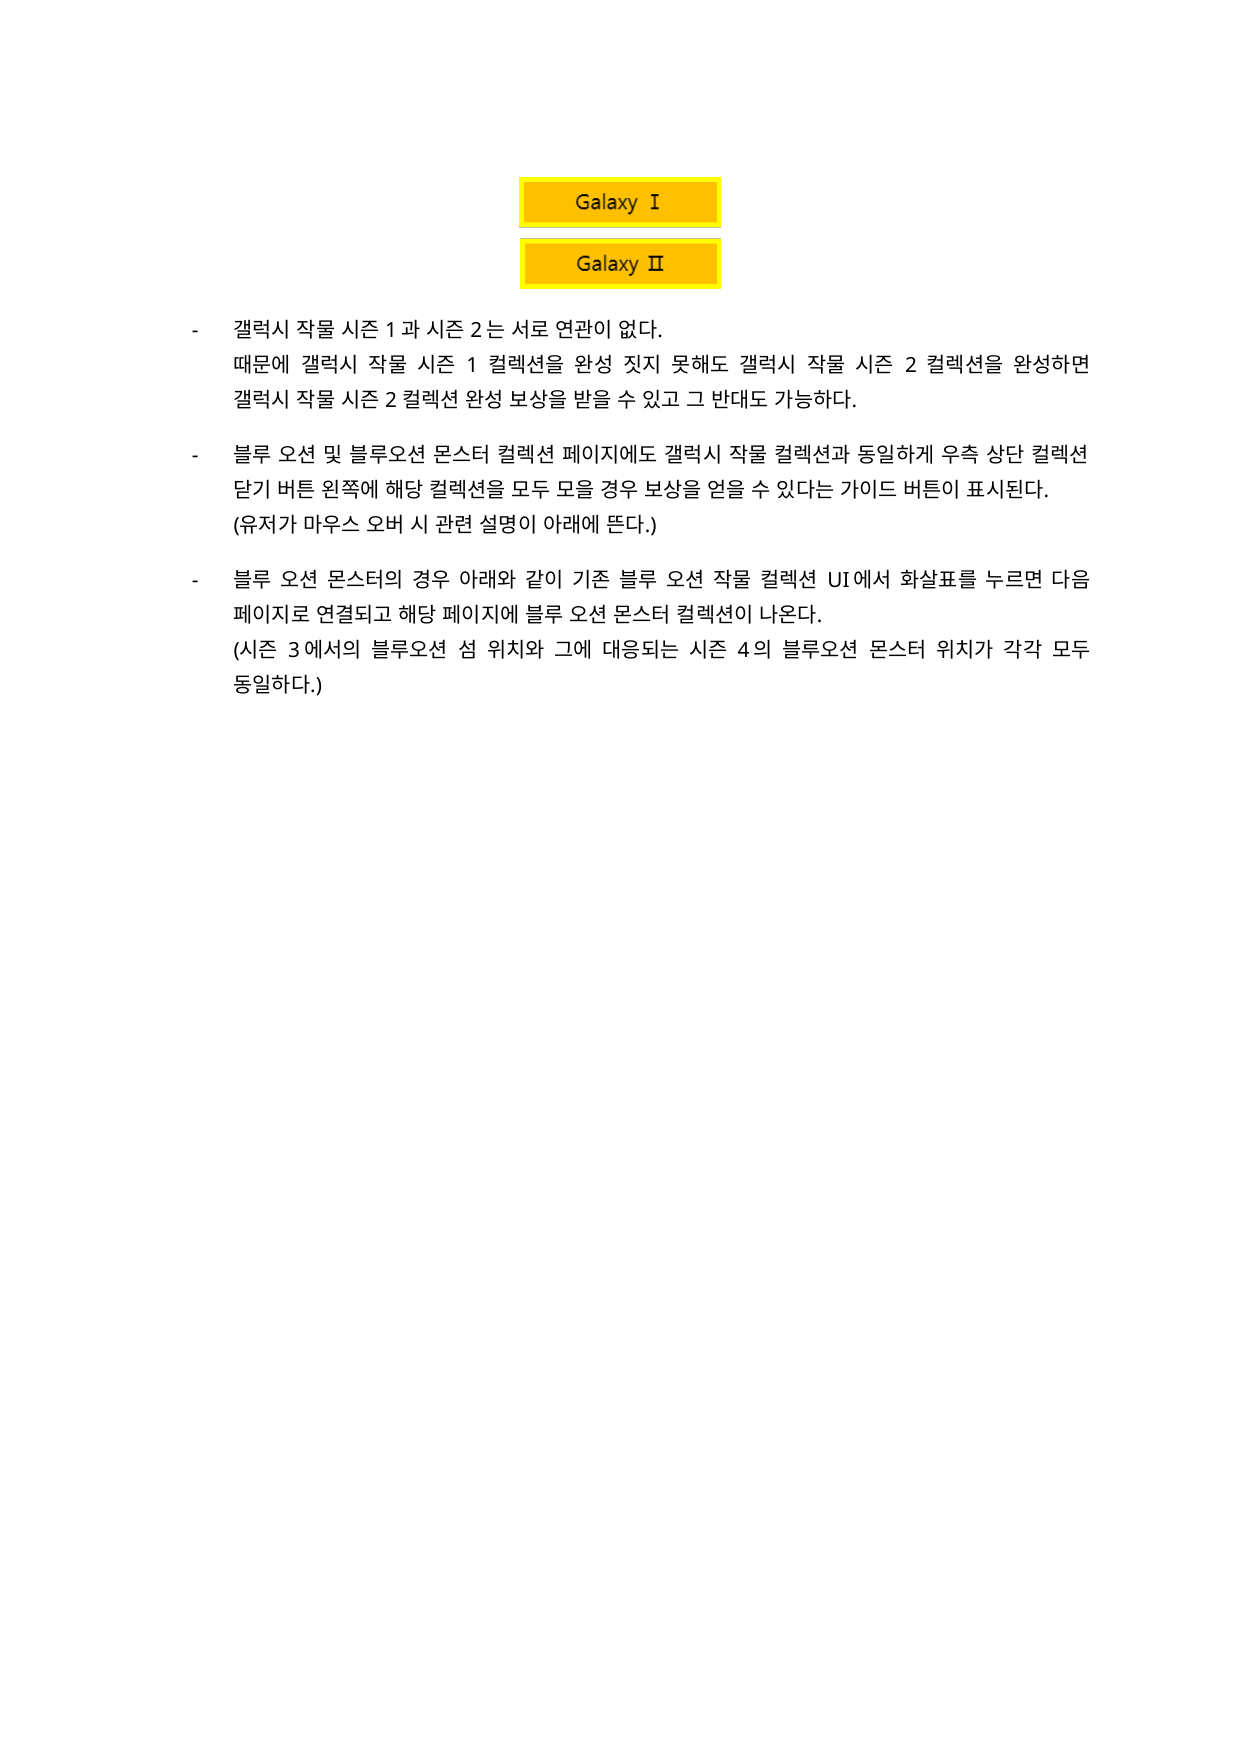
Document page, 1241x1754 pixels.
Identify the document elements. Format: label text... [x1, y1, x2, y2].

list 갤럭시 작물 시즌 1과 시즌 2는 서로 연관이 없다. 때문에 갤럭시 작물 시즌 1 컬렉션을 완성 짓지 못해도 갤럭시 작물 시즌 2 컬렉션을 완성하면 갤럭시 작물 시즌 2 컬렉션 완성 보상을 받을 수 있고 그 반대도 가능하다. [192, 313, 1090, 413]
list 블루 오션 및 블루오션 몬스터 컬렉션 페이지에도 갤럭시 작물 컬렉션과 동일하게 우측 상단 컬렉션 닫기 버튼 왼쪽에 해당 컬렉션을 모두 모을 경우 보상을 얻을 수 있다는 가이드 버튼이 표시된다. (유저가 마우스 오버 시 관련 설명이 아래에 뜬다.) [192, 438, 1090, 538]
list 블루 오션 몬스터의 경우 아래와 같이 기존 블루 오션 작물 컬렉션 UI에서 화살표를 누르면 다음 페이지로 연결되고 해당 페이지에 블루 오션 몬스터 컬렉션이 나온다. (시즌 3에서의 블루오션 섬 위치와 그에 대응되는 시즌 4의 블루오션 몬스터 위치가 각각 모두 동일하다.) [192, 564, 1090, 698]
picture [519, 177, 722, 289]
